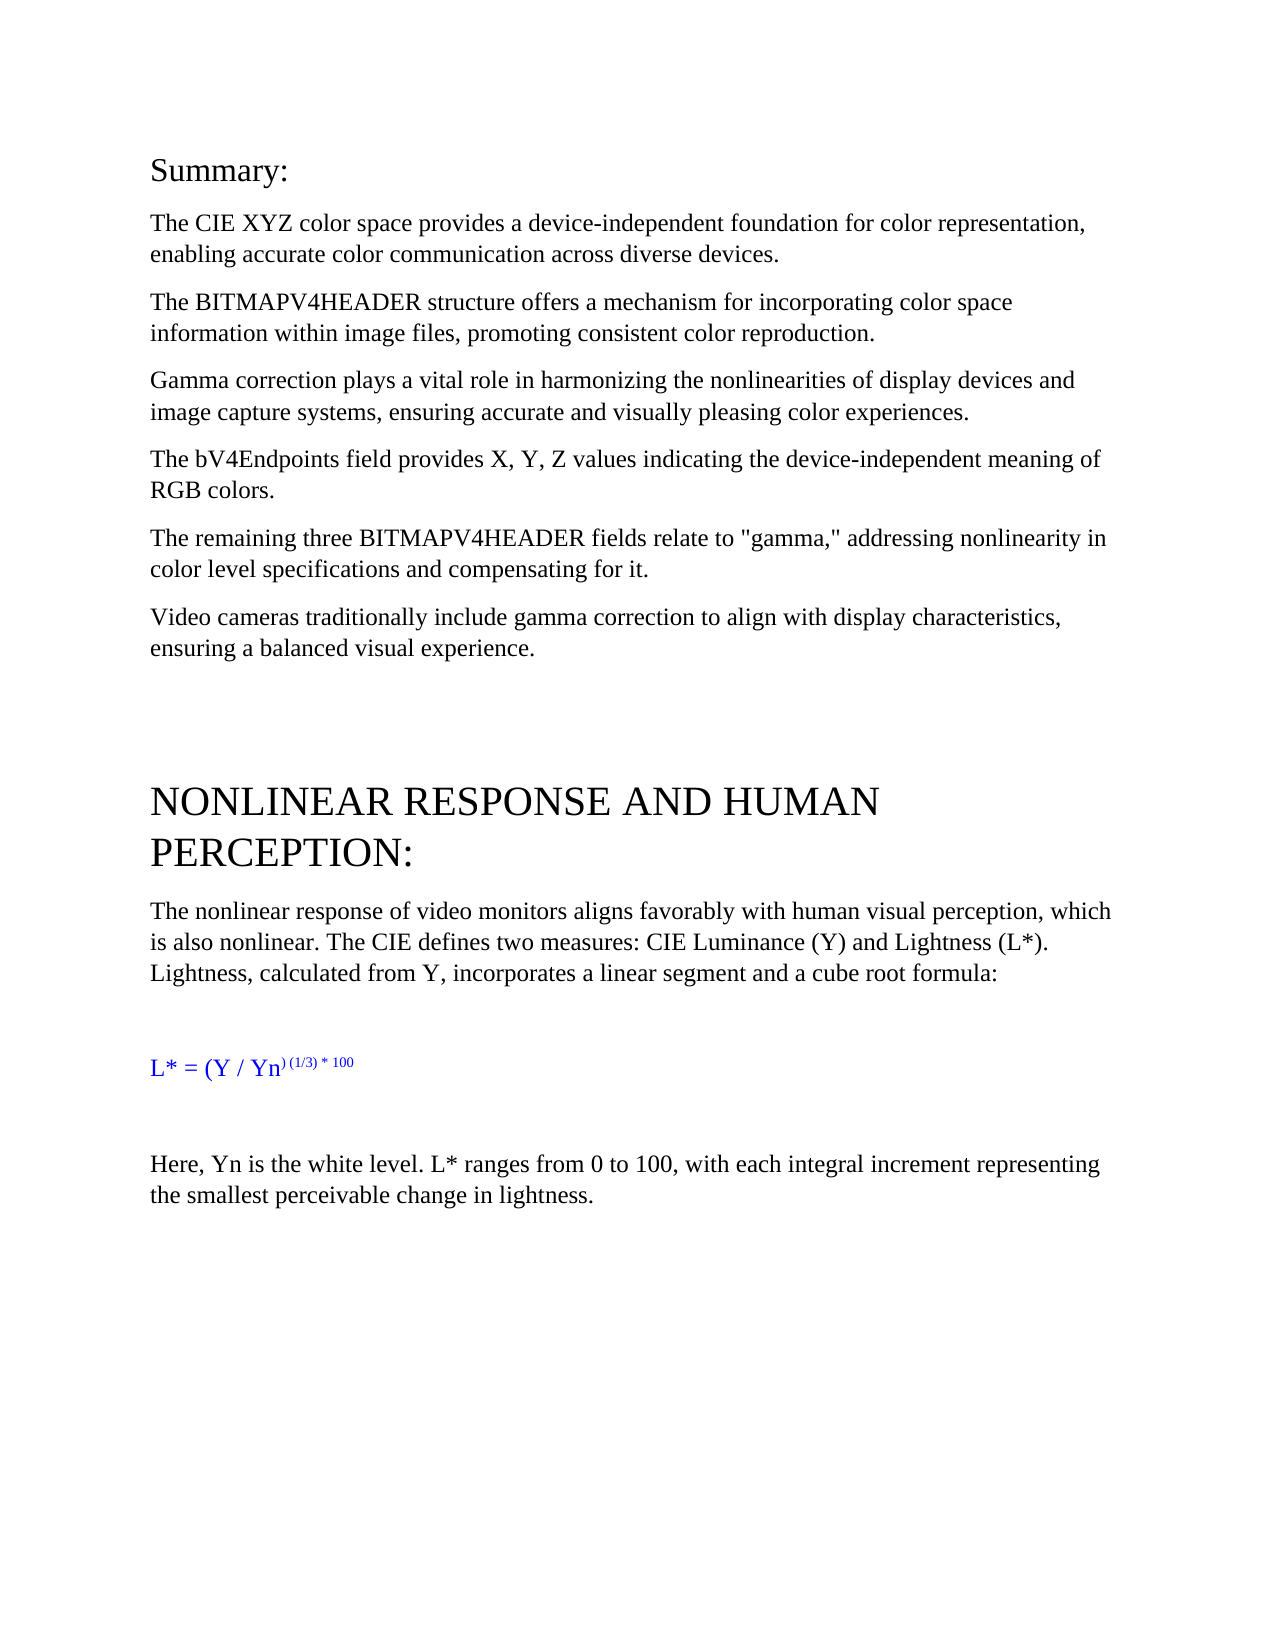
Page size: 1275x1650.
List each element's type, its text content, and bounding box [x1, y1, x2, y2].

text Gamma correction plays a vital role in harmonizing the nonlinearities of display devices and image capture systems, ensuring accurate and visually pleasing color experiences. [150, 366, 1125, 425]
text Video cameras traditionally include gamma correction to align with display characteristics, ensuring a balanced visual experience. [150, 602, 1125, 662]
text The bV4Endpoints field provides X, Y, Z values indicating the device-independent meaning of RGB colors. [150, 444, 1125, 504]
text L* = (Y / Yn) (1/3) * 100 [150, 1053, 1125, 1082]
text The nonlinear response of video monitors aligns favorably with human visual perception, which is also nonlinear. The CIE defines two measures: CIE Luminance (Y) and Lightness (L*). Lightness, calculated from Y, incorporates a linear segment and a cube root formula: [150, 896, 1125, 987]
text Here, Yn is the white level. L* ranges from 0 to 100, with each integral increment representing the smallest perceivable change in lightness. [150, 1149, 1125, 1209]
text The BITMAPV4HEADER structure offers a mechanism for incorporating color space information within image files, promoting consistent color reproduction. [150, 287, 1125, 347]
text Summary: [150, 150, 1125, 188]
text The remaining three BITMAPV4HEADER fields relate to "gamma," addressing nonlinearity in color level specifications and compensating for it. [150, 523, 1125, 583]
text NONLINEAR RESPONSE AND HUMAN PERCEPTION: [150, 776, 1125, 876]
text The CIE XYZ color space provides a device-independent foundation for color representation, enabling accurate color communication across diverse devices. [150, 208, 1125, 268]
